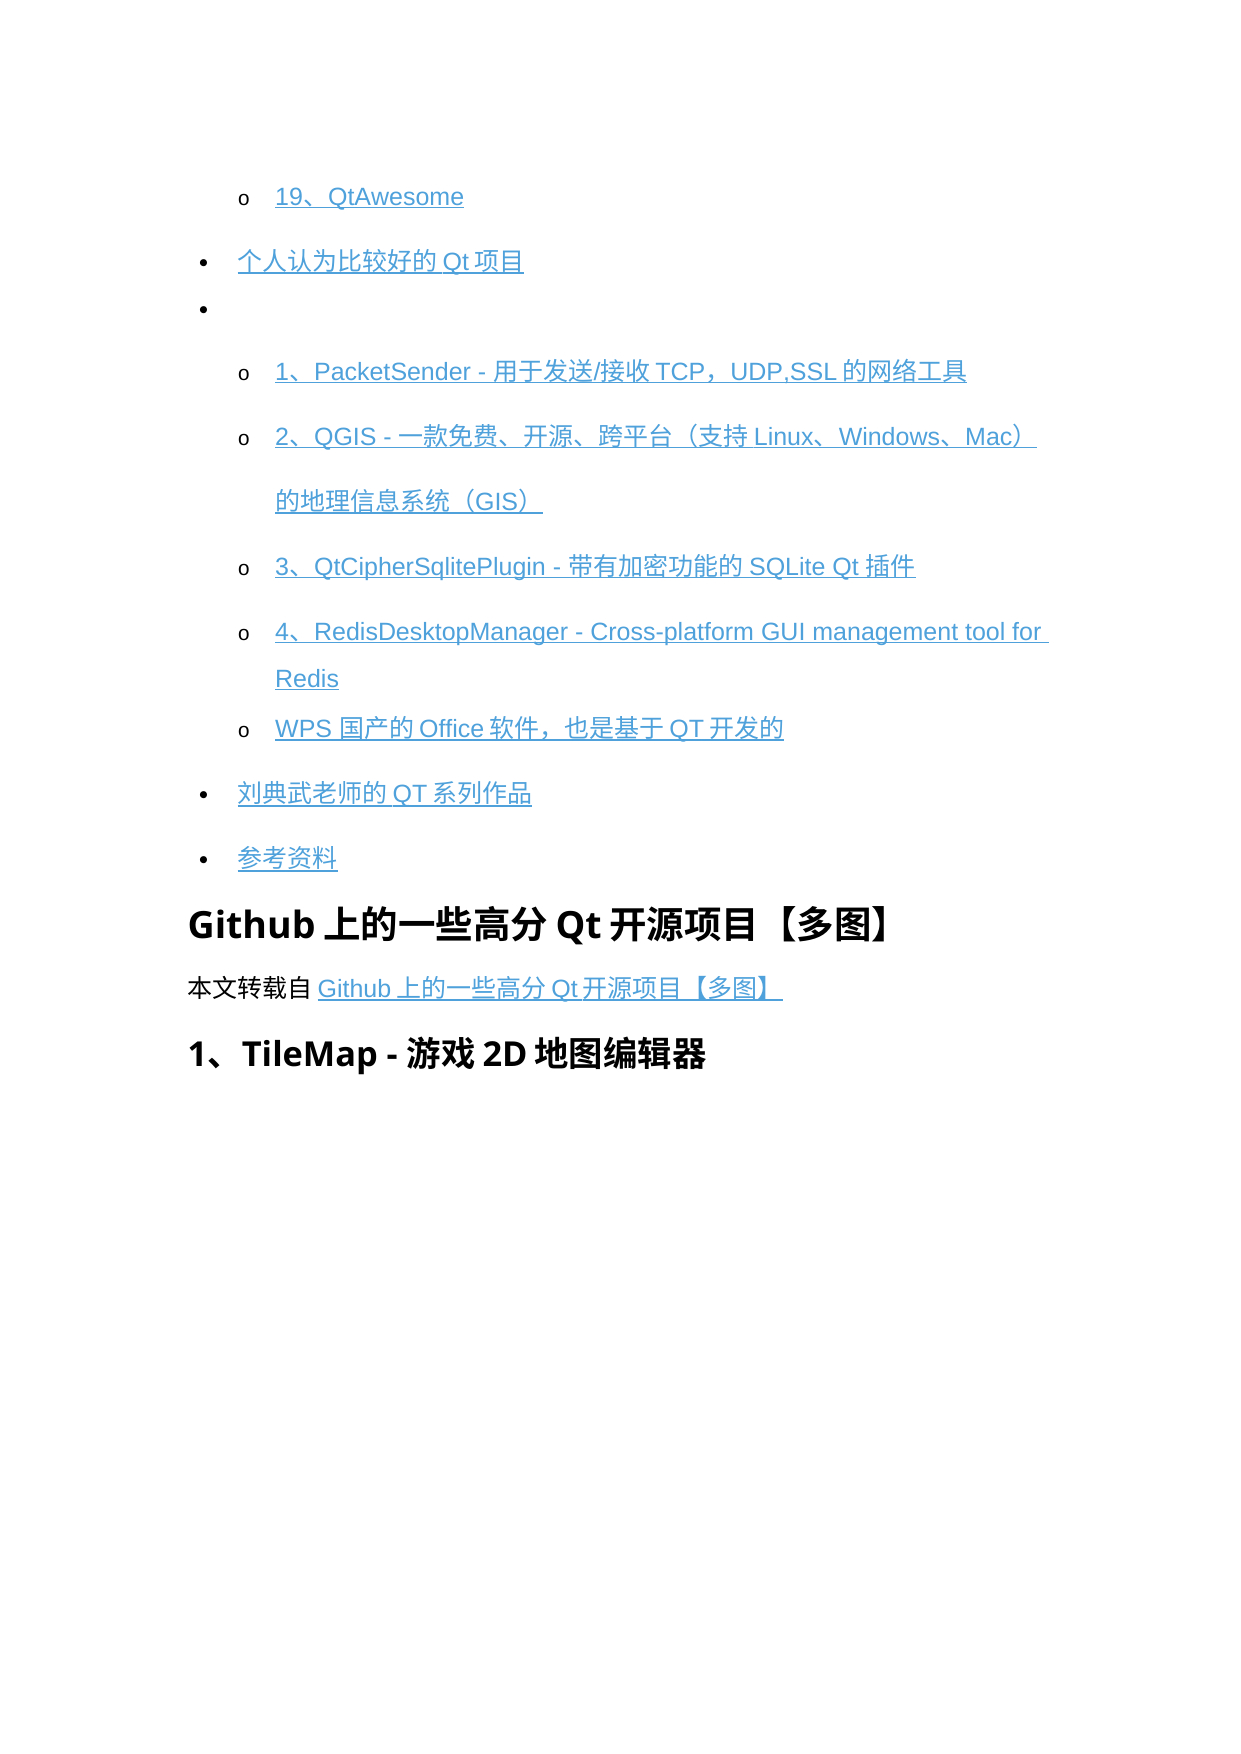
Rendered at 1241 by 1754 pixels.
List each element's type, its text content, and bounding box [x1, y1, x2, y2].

list 个人认为比较好的Qt项目 [200, 227, 1053, 292]
list 19、QtAwesome [237, 162, 1053, 227]
list 3、QtCipherSqlitePlugin - 带有加密功能的 SQLite Qt 插件 [237, 532, 1053, 597]
list 2、QGIS - 一款免费、开源、跨平台（支持Linux、Windows、Mac）的地理信息系统（GIS） [237, 402, 1053, 532]
text 1、TileMap - 游戏2D地图编辑器 [187, 1019, 1053, 1084]
list 刘典武老师的QT系列作品 [200, 759, 1053, 824]
list 1、PacketSender - 用于发送/接收TCP，UDP,SSL的网络工具 [237, 337, 1053, 402]
list WPS 国产的Office软件，也是基于QT开发的 [237, 694, 1053, 759]
list 4、RedisDesktopManager - Cross-platform GUI management tool for Redis [237, 597, 1053, 694]
text Github上的一些高分Qt开源项目【多图】 [187, 889, 1053, 954]
list 参考资料 [200, 824, 1053, 889]
text 本文转载自Github上的一些高分Qt开源项目【多图】 [187, 954, 1053, 1019]
